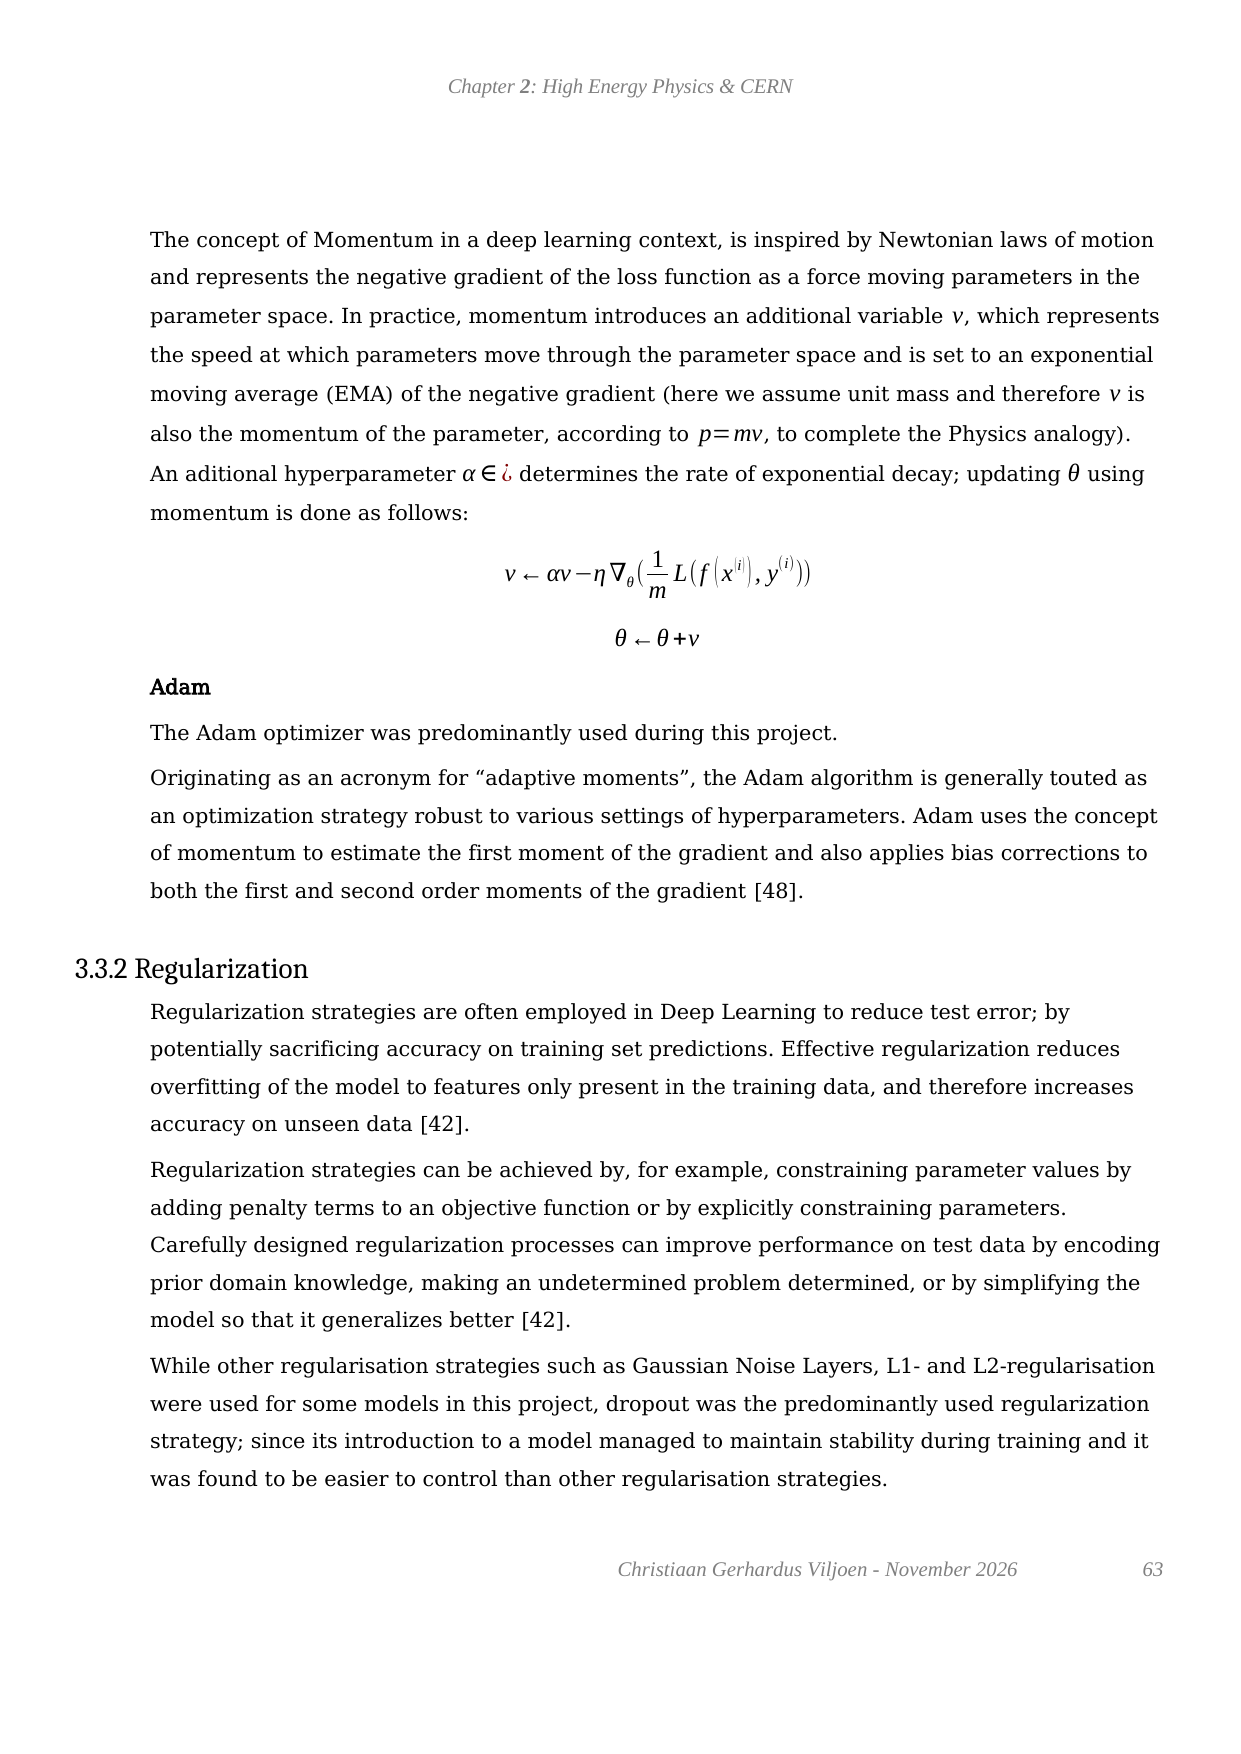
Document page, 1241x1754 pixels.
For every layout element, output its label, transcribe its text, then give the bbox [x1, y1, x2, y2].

text The concept of Momentum in a deep learning context, is inspired by Newtonian laws of motion and represents the negative gradient of the loss function as a force moving parameters in the parameter space. In practice, momentum introduces an additional variable , which represents the speed at which parameters move through the parameter space and is set to an exponential moving average (EMA) of the negative gradient (here we assume unit mass and therefore is also the momentum of the parameter, according to , to complete the Physics analogy). An aditional hyperparameter determines the rate of exponential decay; updating using momentum is done as follows: [150, 227, 1165, 524]
text Regularization strategies are often employed in Deep Learning to reduce test error; by potentially sacrificing accuracy on training set predictions. Effective regularization reduces overfitting of the model to features only present in the training data, and therefore increases accuracy on unseen data . [150, 999, 1165, 1136]
text While other regularisation strategies such as Gaussian Noise Layers, L1- and L2-regularisation were used for some models in this project, dropout was the predominantly used regularization strategy; since its introduction to a model managed to maintain stability during training and it was found to be easier to control than other regularisation strategies. [150, 1353, 1165, 1490]
text Regularization strategies can be achieved by, for example, constraining parameter values by adding penalty terms to an objective function or by explicitly constraining parameters. Carefully designed regularization processes can improve performance on test data by encoding prior domain knowledge, making an undetermined problem determined, or by simplifying the model so that it generalizes better . [150, 1157, 1165, 1332]
text Originating as an acronym for “adaptive moments”, the Adam algorithm is generally touted as an optimization strategy robust to various settings of hyperparameters. Adam uses the concept of momentum to estimate the first moment of the gradient and also applies bias corrections to both the first and second order moments of the gradient . [150, 765, 1165, 903]
subtitle Regularization [75, 953, 1165, 986]
text The Adam optimizer was predominantly used during this project. [150, 719, 1165, 744]
text Adam [150, 673, 1165, 698]
